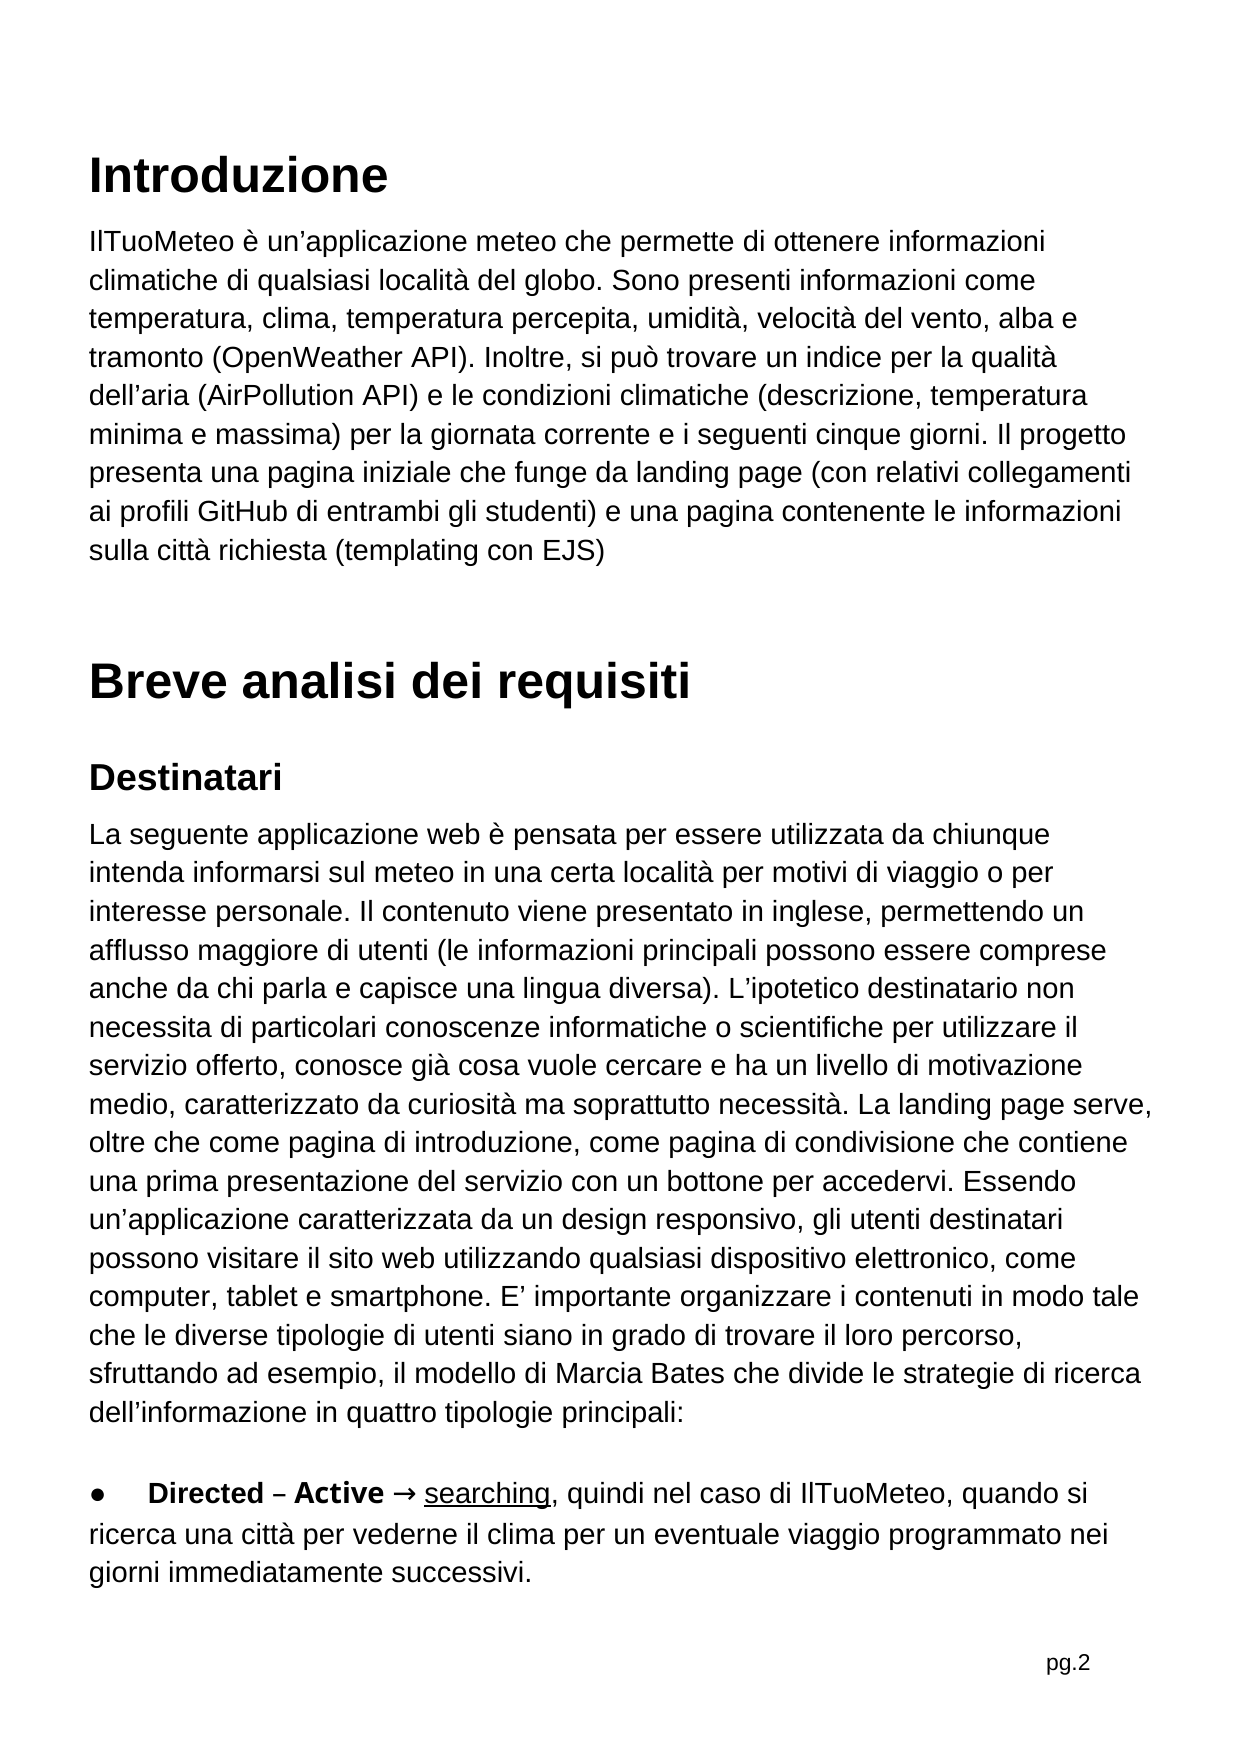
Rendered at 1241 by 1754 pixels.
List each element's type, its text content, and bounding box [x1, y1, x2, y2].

text IlTuoMeteo è un’applicazione meteo che permette di ottenere informazioni climatiche di qualsiasi località del globo. Sono presenti informazioni come temperatura, clima, temperatura percepita, umidità, velocità del vento, alba e tramonto (OpenWeather API). Inoltre, si può trovare un indice per la qualità dell’aria (AirPollution API) e le condizioni climatiche (descrizione, temperatura minima e massima) per la giornata corrente e i seguenti cinque giorni. Il progetto presenta una pagina iniziale che funge da landing page (con relativi collegamenti ai profili GitHub di entrambi gli studenti) e una pagina contenente le informazioni sulla città richiesta (templating con EJS) [89, 224, 1154, 566]
text La seguente applicazione web è pensata per essere utilizzata da chiunque intenda informarsi sul meteo in una certa località per motivi di viaggio o per interesse personale. Il contenuto viene presentato in inglese, permettendo un afflusso maggiore di utenti (le informazioni principali possono essere comprese anche da chi parla e capisce una lingua diversa). L’ipotetico destinatario non necessita di particolari conoscenze informatiche o scientifiche per utilizzare il servizio offerto, conosce già cosa vuole cercare e ha un livello di motivazione medio, caratterizzato da curiosità ma soprattutto necessità. La landing page serve, oltre che come pagina di introduzione, come pagina di condivisione che contiene una prima presentazione del servizio con un bottone per accedervi. Essendo un’applicazione caratterizzata da un design responsivo, gli utenti destinatari possono visitare il sito web utilizzando qualsiasi dispositivo elettronico, come computer, tablet e smartphone. E’ importante organizzare i contenuti in modo tale che le diverse tipologie di utenti siano in grado di trovare il loro percorso, sfruttando ad esempio, il modello di Marcia Bates che divide le strategie di ricerca dell’informazione in quattro tipologie principali: [89, 817, 1154, 1428]
subtitle Breve analisi dei requisiti [89, 651, 1154, 709]
list Directed – Active → searching, quindi nel caso di IlTuoMeteo, quando si ricerca una città per vederne il clima per un eventuale viaggio programmato nei giorni immediatamente successivi. [89, 1472, 1154, 1589]
subtitle Introduzione [89, 146, 1154, 203]
subtitle Destinatari [89, 755, 1090, 798]
